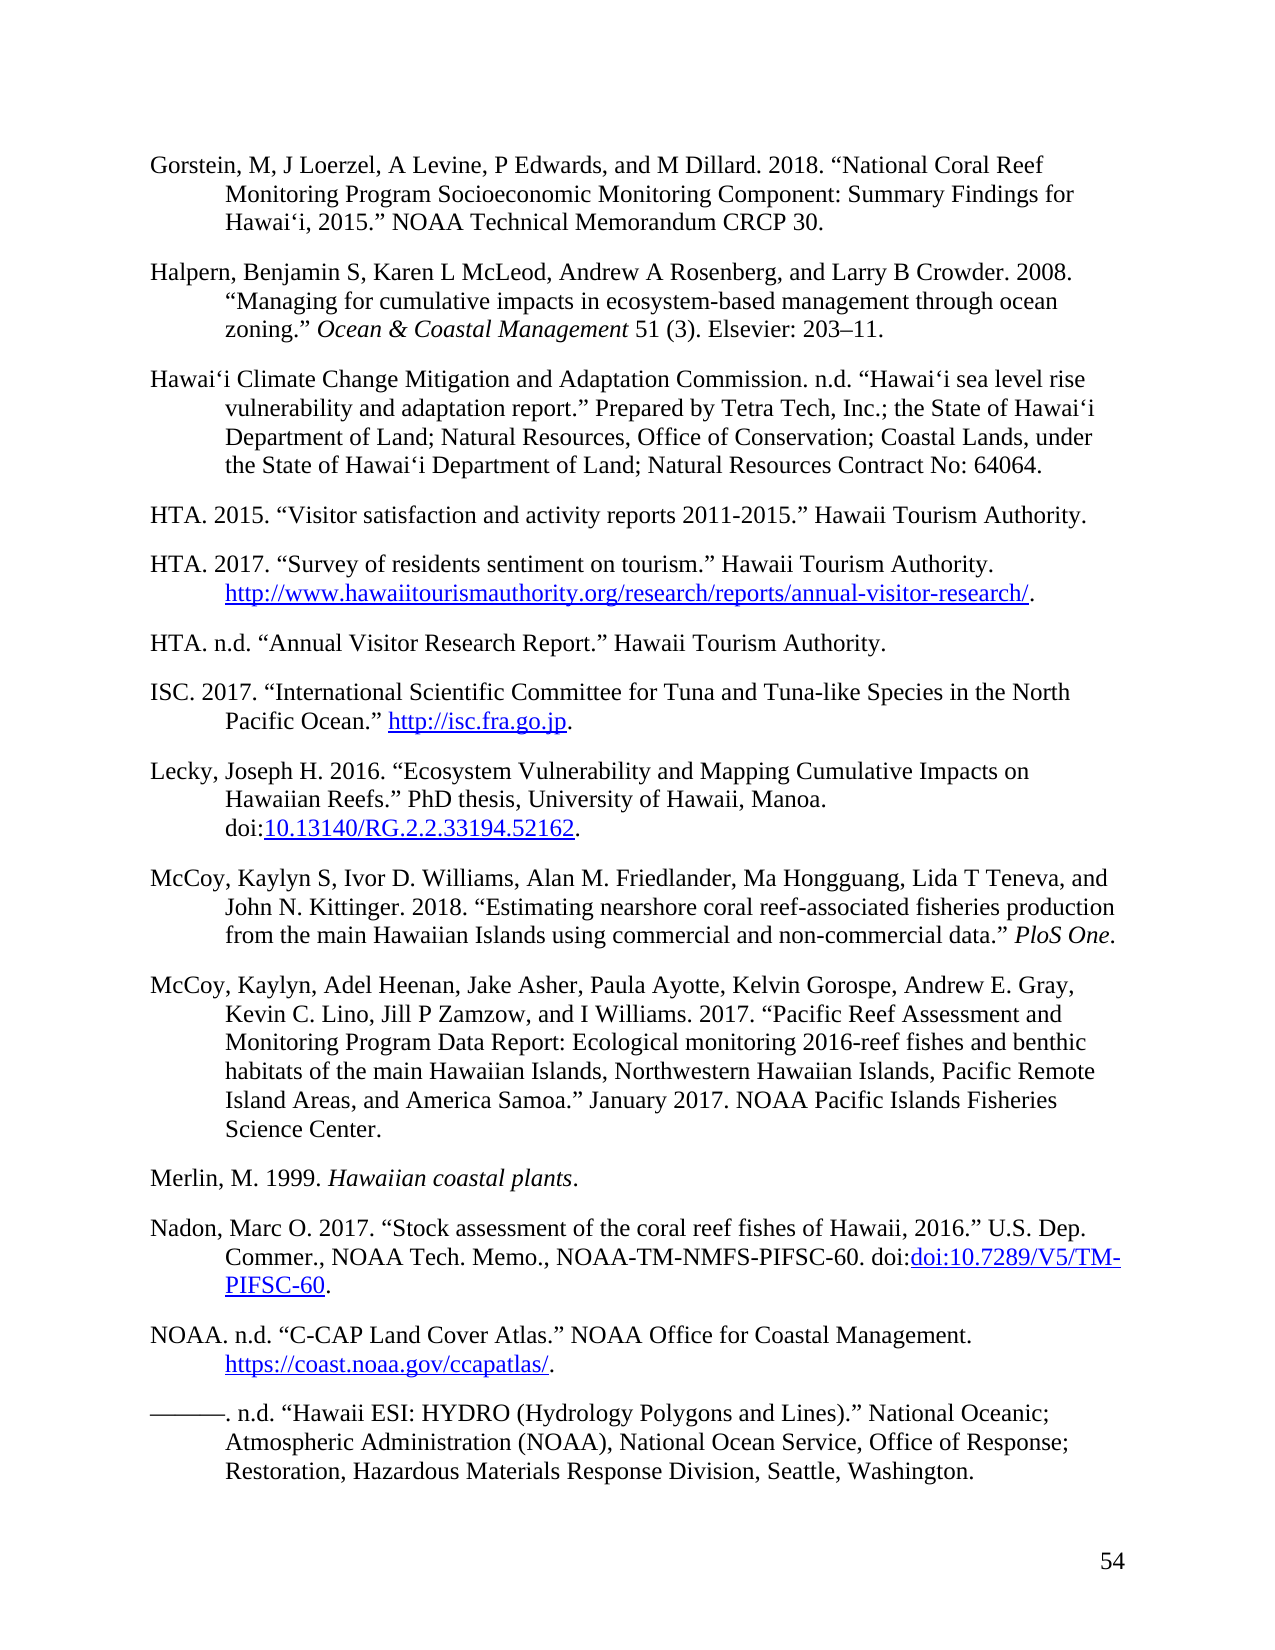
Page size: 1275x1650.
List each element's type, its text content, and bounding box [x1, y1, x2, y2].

text Nadon, Marc O. 2017. “Stock assessment of the coral reef fishes of Hawaii, 2016.” U.S. Dep. Commer., NOAA Tech. Memo., NOAA-TM-NMFS-PIFSC-60. doi:doi:10.7289/V5/TM-PIFSC-60. [150, 1213, 1125, 1299]
text Hawaiʻi Climate Change Mitigation and Adaptation Commission. n.d. “Hawaiʻi sea level rise vulnerability and adaptation report.” Prepared by Tetra Tech, Inc.; the State of Hawaiʻi Department of Land; Natural Resources, Office of Conservation; Coastal Lands, under the State of Hawaiʻi Department of Land; Natural Resources Contract No: 64064. [150, 364, 1125, 479]
text ———. n.d. “Hawaii ESI: HYDRO (Hydrology Polygons and Lines).” National Oceanic; Atmospheric Administration (NOAA), National Ocean Service, Office of Response; Restoration, Hazardous Materials Response Division, Seattle, Washington. [150, 1398, 1125, 1484]
text HTA. n.d. “Annual Visitor Research Report.” Hawaii Tourism Authority. [150, 628, 1125, 657]
text McCoy, Kaylyn S, Ivor D. Williams, Alan M. Friedlander, Ma Hongguang, Lida T Teneva, and John N. Kittinger. 2018. “Estimating nearshore coral reef-associated fisheries production from the main Hawaiian Islands using commercial and non-commercial data.” PloS One. [150, 863, 1125, 949]
text Halpern, Benjamin S, Karen L McLeod, Andrew A Rosenberg, and Larry B Crowder. 2008. “Managing for cumulative impacts in ecosystem-based management through ocean zoning.” Ocean & Coastal Management 51 (3). Elsevier: 203–11. [150, 257, 1125, 343]
text Gorstein, M, J Loerzel, A Levine, P Edwards, and M Dillard. 2018. “National Coral Reef Monitoring Program Socioeconomic Monitoring Component: Summary Findings for Hawaiʻi, 2015.” NOAA Technical Memorandum CRCP 30. [150, 150, 1125, 236]
text McCoy, Kaylyn, Adel Heenan, Jake Asher, Paula Ayotte, Kelvin Gorospe, Andrew E. Gray, Kevin C. Lino, Jill P Zamzow, and I Williams. 2017. “Pacific Reef Assessment and Monitoring Program Data Report: Ecological monitoring 2016-reef fishes and benthic habitats of the main Hawaiian Islands, Northwestern Hawaiian Islands, Pacific Remote Island Areas, and America Samoa.” January 2017. NOAA Pacific Islands Fisheries Science Center. [150, 970, 1125, 1142]
text HTA. 2015. “Visitor satisfaction and activity reports 2011-2015.” Hawaii Tourism Authority. [150, 500, 1125, 529]
text HTA. 2017. “Survey of residents sentiment on tourism.” Hawaii Tourism Authority. http://www.hawaiitourismauthority.org/research/reports/annual-visitor-research/. [150, 549, 1125, 607]
text Lecky, Joseph H. 2016. “Ecosystem Vulnerability and Mapping Cumulative Impacts on Hawaiian Reefs.” PhD thesis, University of Hawaii, Manoa. doi:10.13140/RG.2.2.33194.52162. [150, 756, 1125, 842]
text Merlin, M. 1999. Hawaiian coastal plants. [150, 1163, 1125, 1192]
text NOAA. n.d. “C-CAP Land Cover Atlas.” NOAA Office for Coastal Management. https://coast.noaa.gov/ccapatlas/. [150, 1320, 1125, 1377]
text ISC. 2017. “International Scientific Committee for Tuna and Tuna-like Species in the North Pacific Ocean.” http://isc.fra.go.jp. [150, 677, 1125, 735]
